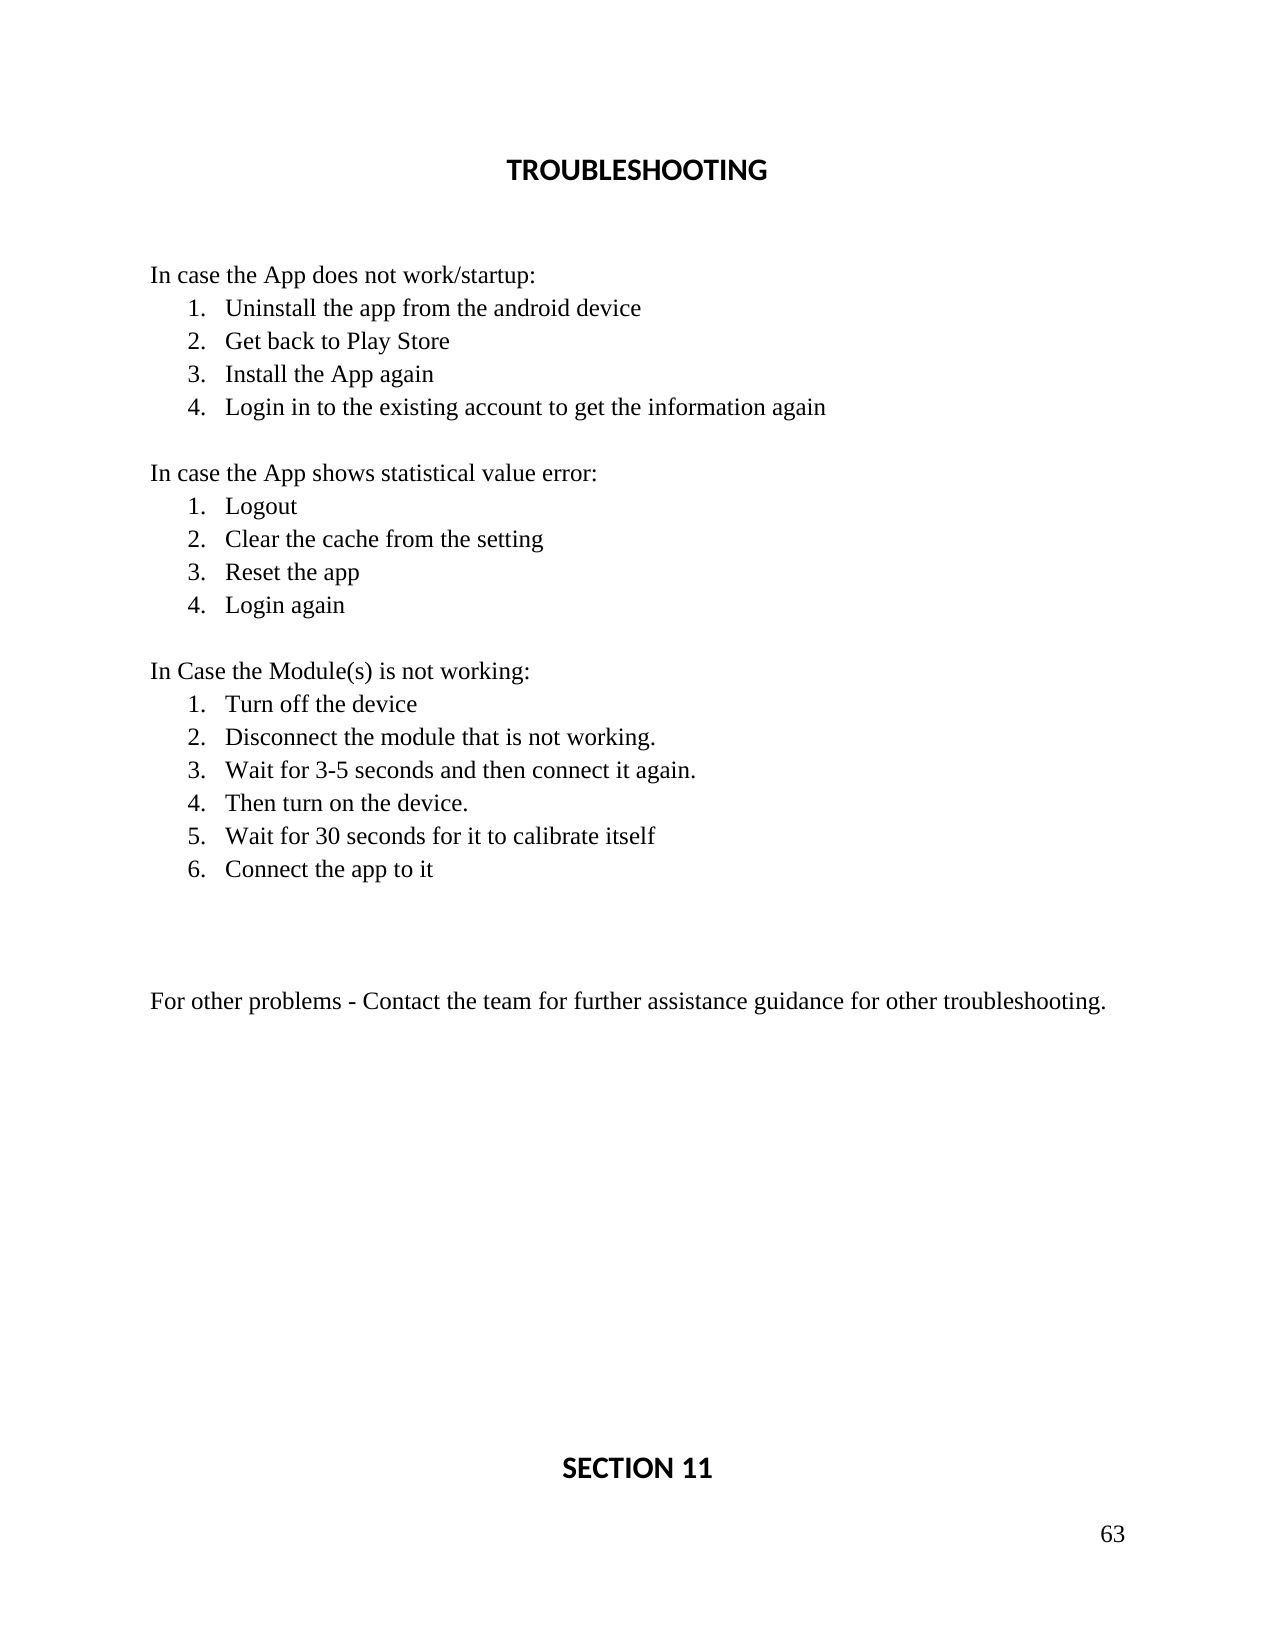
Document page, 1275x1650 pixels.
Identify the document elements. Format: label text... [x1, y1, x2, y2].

list Reset the app [187, 557, 1125, 586]
text In case the App shows statistical value error: [150, 458, 1125, 487]
list Then turn on the device. [187, 788, 1125, 817]
list Install the App again [187, 359, 1125, 388]
text For other problems - Contact the team for further assistance guidance for other troubleshooting. [150, 986, 1125, 1015]
list Uninstall the app from the android device [187, 293, 1125, 322]
text SECTION 11 [150, 1448, 1125, 1487]
list Login again [187, 590, 1125, 619]
list Logout [187, 491, 1125, 520]
list Clear the cache from the setting [187, 524, 1125, 553]
list Login in to the existing account to get the information again [187, 392, 1125, 421]
list Get back to Play Store [187, 326, 1125, 354]
list Wait for 30 seconds for it to calibrate itself [187, 821, 1125, 850]
text In case the App does not work/startup: [150, 260, 1125, 288]
list Turn off the device [187, 689, 1125, 718]
text In Case the Module(s) is not working: [150, 656, 1125, 685]
list Wait for 3-5 seconds and then connect it again. [187, 755, 1125, 784]
list Connect the app to it [187, 854, 1125, 883]
list Disconnect the module that is not working. [187, 722, 1125, 751]
text TROUBLESHOOTING [375, 150, 1125, 188]
